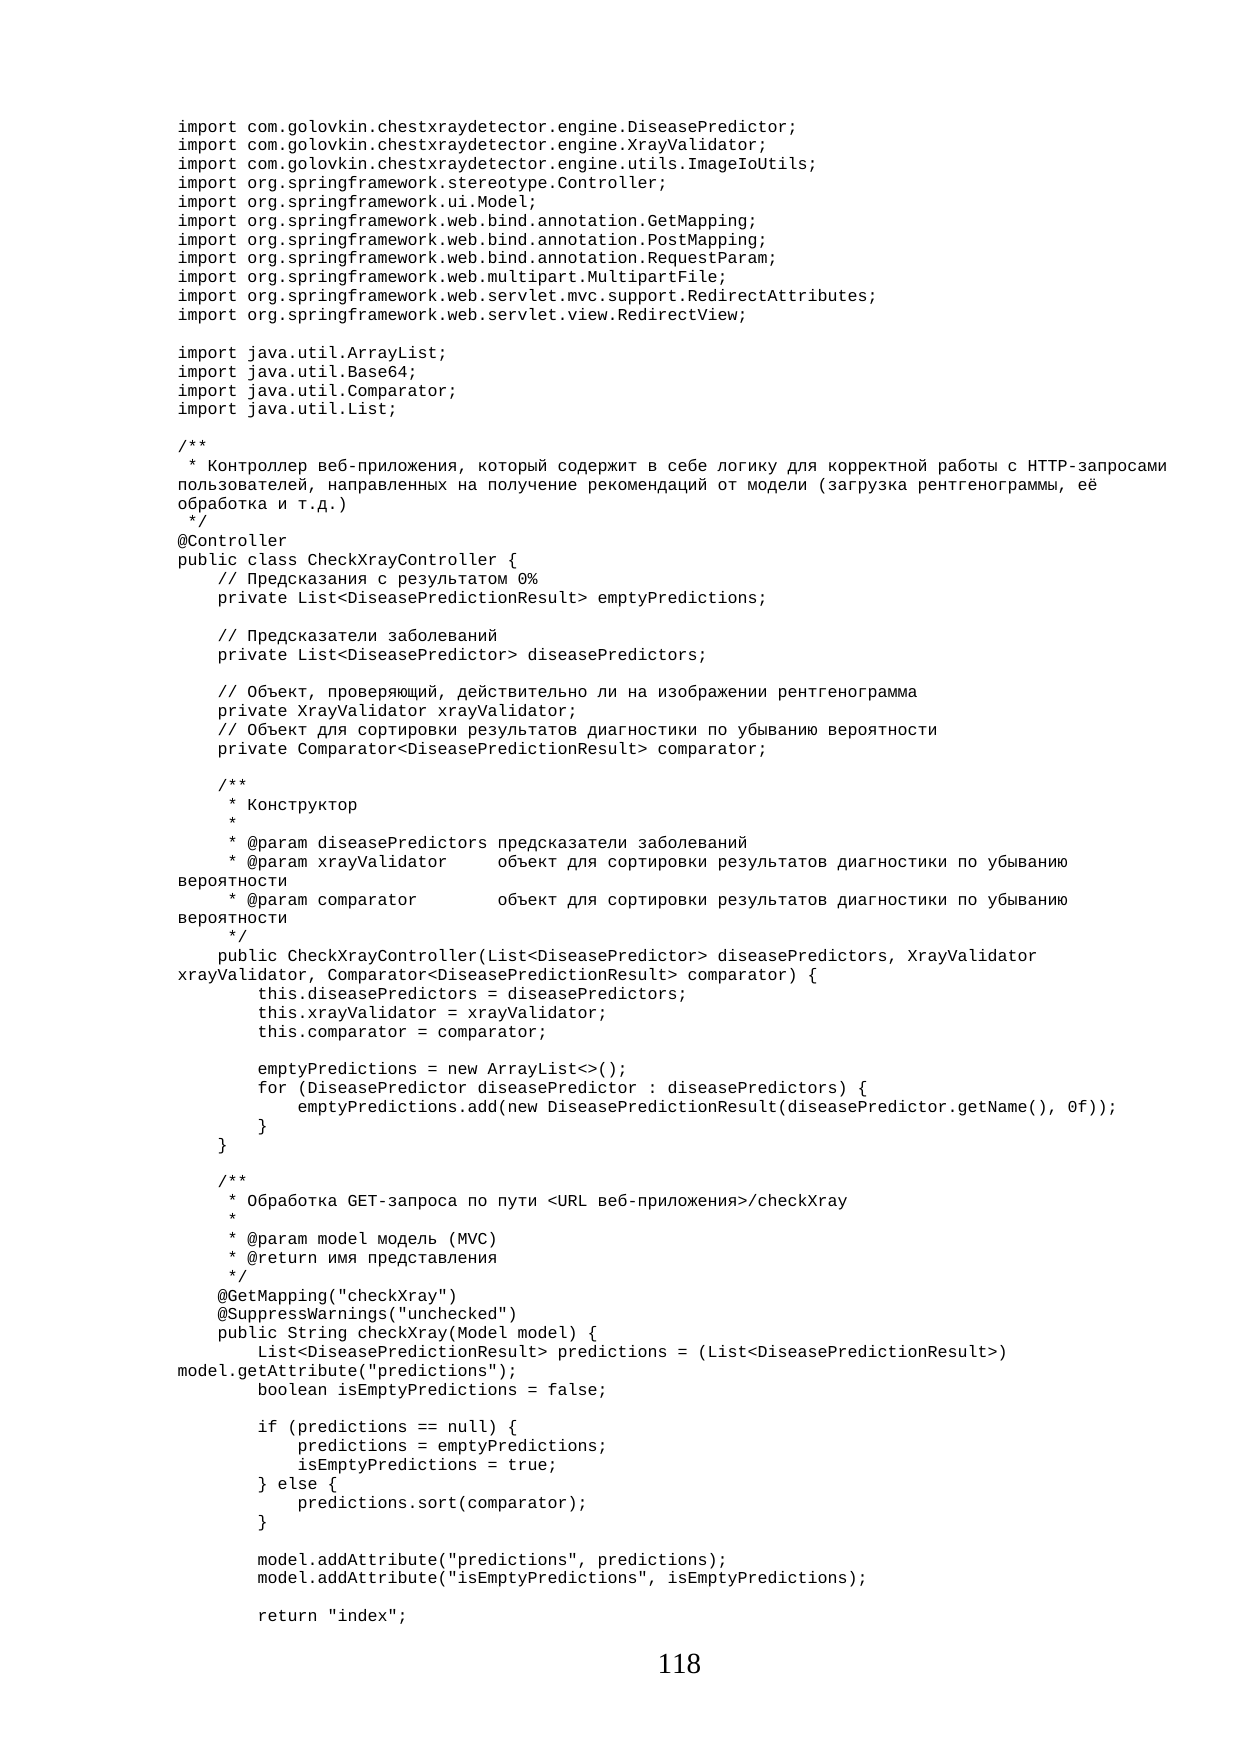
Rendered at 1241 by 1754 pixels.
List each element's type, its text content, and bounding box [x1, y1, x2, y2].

text } [177, 1117, 1181, 1136]
text public String checkXray(Model model) { [177, 1325, 1181, 1344]
text * @return имя представления [177, 1249, 1181, 1268]
text return "index"; [177, 1608, 1181, 1626]
text * Конструктор [177, 797, 1181, 816]
text public CheckXrayController(List<DiseasePredictor> diseasePredictors, XrayValidator xrayValidator, Comparator<DiseasePredictionResult> comparator) { [177, 948, 1181, 985]
text import org.springframework.stereotype.Controller; [177, 175, 1181, 193]
text import org.springframework.web.bind.annotation.PostMapping; [177, 231, 1181, 250]
text /** [177, 439, 1181, 457]
text import com.golovkin.chestxraydetector.engine.DiseasePredictor; [177, 118, 1181, 137]
text emptyPredictions.add(new DiseasePredictionResult(diseasePredictor.getName(), 0f)); [177, 1098, 1181, 1117]
text import org.springframework.web.multipart.MultipartFile; [177, 269, 1181, 288]
text this.comparator = comparator; [177, 1023, 1181, 1042]
text List<DiseasePredictionResult> predictions = (List<DiseasePredictionResult>) model.getAttribute("predictions"); [177, 1344, 1181, 1381]
text */ [177, 929, 1181, 948]
text /** [177, 778, 1181, 797]
text private List<DiseasePredictor> diseasePredictors; [177, 646, 1181, 665]
text * @param diseasePredictors предсказатели заболеваний [177, 834, 1181, 853]
text // Предсказания с результатом 0% [177, 571, 1181, 589]
text import java.util.Base64; [177, 363, 1181, 382]
text } else { [177, 1476, 1181, 1494]
text * @param xrayValidator объект для сортировки результатов диагностики по убыванию вероятности [177, 853, 1181, 891]
text model.addAttribute("isEmptyPredictions", isEmptyPredictions); [177, 1570, 1181, 1589]
text private XrayValidator xrayValidator; [177, 703, 1181, 721]
text @SuppressWarnings("unchecked") [177, 1306, 1181, 1325]
text /** [177, 1174, 1181, 1193]
text import com.golovkin.chestxraydetector.engine.XrayValidator; [177, 137, 1181, 156]
text emptyPredictions = new ArrayList<>(); [177, 1061, 1181, 1080]
text } [177, 1513, 1181, 1532]
text @GetMapping("checkXray") [177, 1287, 1181, 1306]
text * [177, 816, 1181, 834]
text import com.golovkin.chestxraydetector.engine.utils.ImageIoUtils; [177, 156, 1181, 175]
text // Объект для сортировки результатов диагностики по убыванию вероятности [177, 721, 1181, 740]
text */ [177, 514, 1181, 533]
text import java.util.Comparator; [177, 382, 1181, 401]
text predictions.sort(comparator); [177, 1494, 1181, 1513]
text private Comparator<DiseasePredictionResult> comparator; [177, 740, 1181, 759]
text @Controller [177, 533, 1181, 552]
text model.addAttribute("predictions", predictions); [177, 1551, 1181, 1570]
text import org.springframework.web.bind.annotation.GetMapping; [177, 212, 1181, 231]
text } [177, 1136, 1181, 1155]
text if (predictions == null) { [177, 1419, 1181, 1438]
text public class CheckXrayController { [177, 552, 1181, 571]
text isEmptyPredictions = true; [177, 1457, 1181, 1476]
text import org.springframework.web.servlet.view.RedirectView; [177, 307, 1181, 326]
text import java.util.ArrayList; [177, 344, 1181, 363]
text for (DiseasePredictor diseasePredictor : diseasePredictors) { [177, 1080, 1181, 1098]
text boolean isEmptyPredictions = false; [177, 1381, 1181, 1400]
text // Объект, проверяющий, действительно ли на изображении рентгенограмма [177, 684, 1181, 703]
text import org.springframework.web.bind.annotation.RequestParam; [177, 250, 1181, 269]
text predictions = emptyPredictions; [177, 1438, 1181, 1457]
text * @param comparator объект для сортировки результатов диагностики по убыванию вероятности [177, 891, 1181, 929]
text import java.util.List; [177, 401, 1181, 420]
text * Обработка GET-запроса по пути <URL веб-приложения>/checkXray [177, 1193, 1181, 1212]
text * [177, 1212, 1181, 1231]
text */ [177, 1268, 1181, 1287]
text this.xrayValidator = xrayValidator; [177, 1004, 1181, 1023]
text import org.springframework.ui.Model; [177, 193, 1181, 212]
text * Контроллер веб-приложения, который содержит в себе логику для корректной работы с HTTP-запросами пользователей, направленных на получение рекомендаций от модели (загрузка рентгенограммы, её обработка и т.д.) [177, 457, 1181, 514]
text this.diseasePredictors = diseasePredictors; [177, 985, 1181, 1004]
text // Предсказатели заболеваний [177, 627, 1181, 646]
text * @param model модель (MVC) [177, 1231, 1181, 1249]
text import org.springframework.web.servlet.mvc.support.RedirectAttributes; [177, 288, 1181, 307]
text private List<DiseasePredictionResult> emptyPredictions; [177, 589, 1181, 608]
